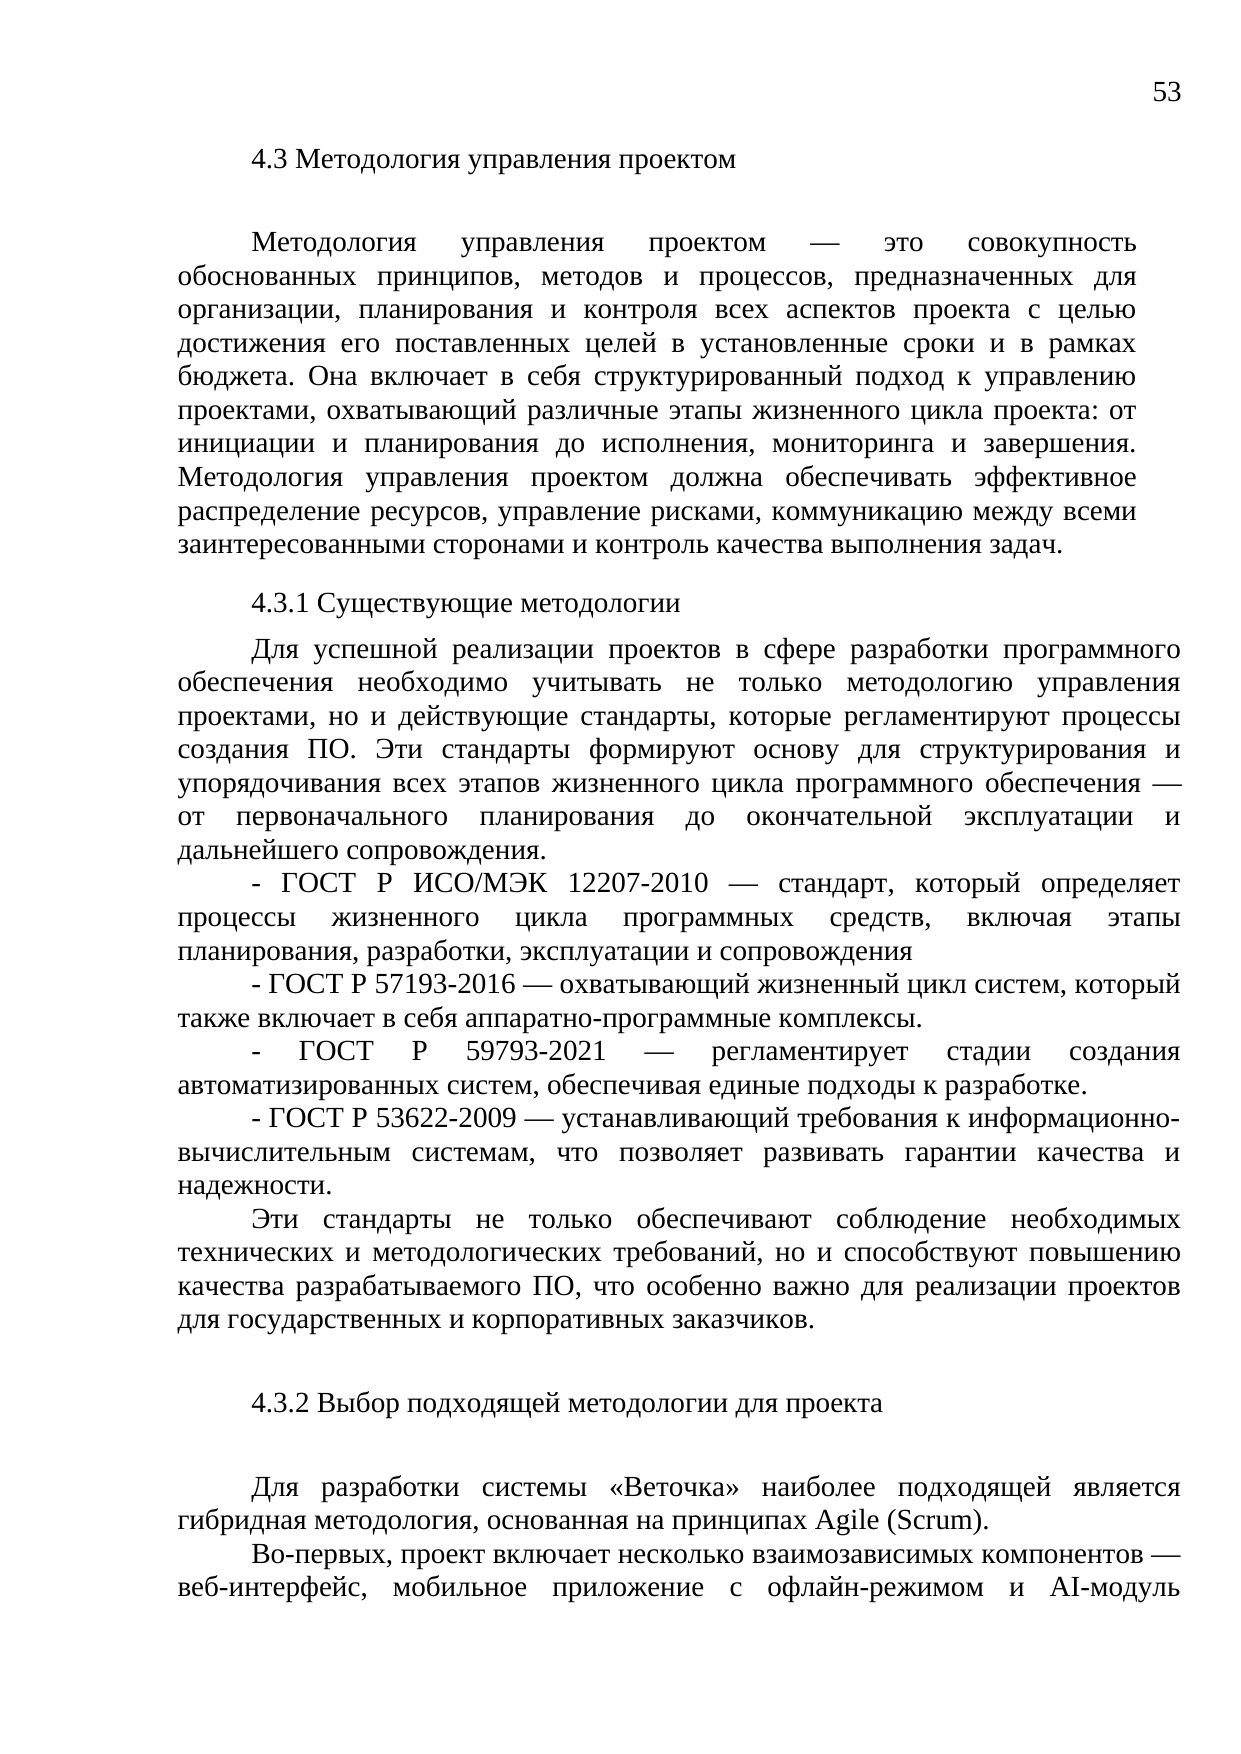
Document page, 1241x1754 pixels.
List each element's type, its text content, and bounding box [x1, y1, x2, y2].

text Для разработки системы «Веточка» наиболее подходящей является гибридная методология, основанная на принципах Agile (Scrum). [177, 1469, 1181, 1536]
text - ГОСТ Р 57193-2016 — охватывающий жизненный цикл систем, который также включает в себя аппаратно-программные комплексы. [177, 966, 1181, 1033]
subtitle 4.3.1 Существующие методологии [251, 585, 1181, 618]
subtitle 4.3 Методология управления проектом [251, 141, 1181, 174]
subtitle 4.3.2 Выбор подходящей методологии для проекта [251, 1385, 1181, 1419]
text - ГОСТ Р ИСО/МЭК 12207-2010 — стандарт, который определяет процессы жизненного цикла программных средств, включая этапы планирования, разработки, эксплуатации и сопровождения [177, 866, 1181, 966]
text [177, 1536, 1181, 1603]
text Эти стандарты не только обеспечивают соблюдение необходимых технических и методологических требований, но и способствуют повышению качества разрабатываемого ПО, что особенно важно для реализации проектов для государственных и корпоративных заказчиков. [177, 1201, 1181, 1335]
text Методология управления проектом — это совокупность обоснованных принципов, методов и процессов, предназначенных для организации, планирования и контроля всех аспектов проекта с целью достижения его поставленных целей в установленные сроки и в рамках бюджета. Она включает в себя структурированный подход к управлению проектами, охватывающий различные этапы жизненного цикла проекта: от инициации и планирования до исполнения, мониторинга и завершения. Методология управления проектом должна обеспечивать эффективное распределение ресурсов, управление рисками, коммуникацию между всеми заинтересованными сторонами и контроль качества выполнения задач. [177, 224, 1137, 560]
text - ГОСТ Р 59793-2021 — регламентирует стадии создания автоматизированных систем, обеспечивая единые подходы к разработке. [177, 1033, 1181, 1100]
text Для успешной реализации проектов в сфере разработки программного обеспечения необходимо учитывать не только методологию управления проектами, но и действующие стандарты, которые регламентируют процессы создания ПО. Эти стандарты формируют основу для структурирования и упорядочивания всех этапов жизненного цикла программного обеспечения — от первоначального планирования до окончательной эксплуатации и дальнейшего сопровождения. [177, 631, 1181, 866]
text - ГОСТ Р 53622-2009 — устанавливающий требования к информационно-вычислительным системам, что позволяет развивать гарантии качества и надежности. [177, 1100, 1181, 1201]
